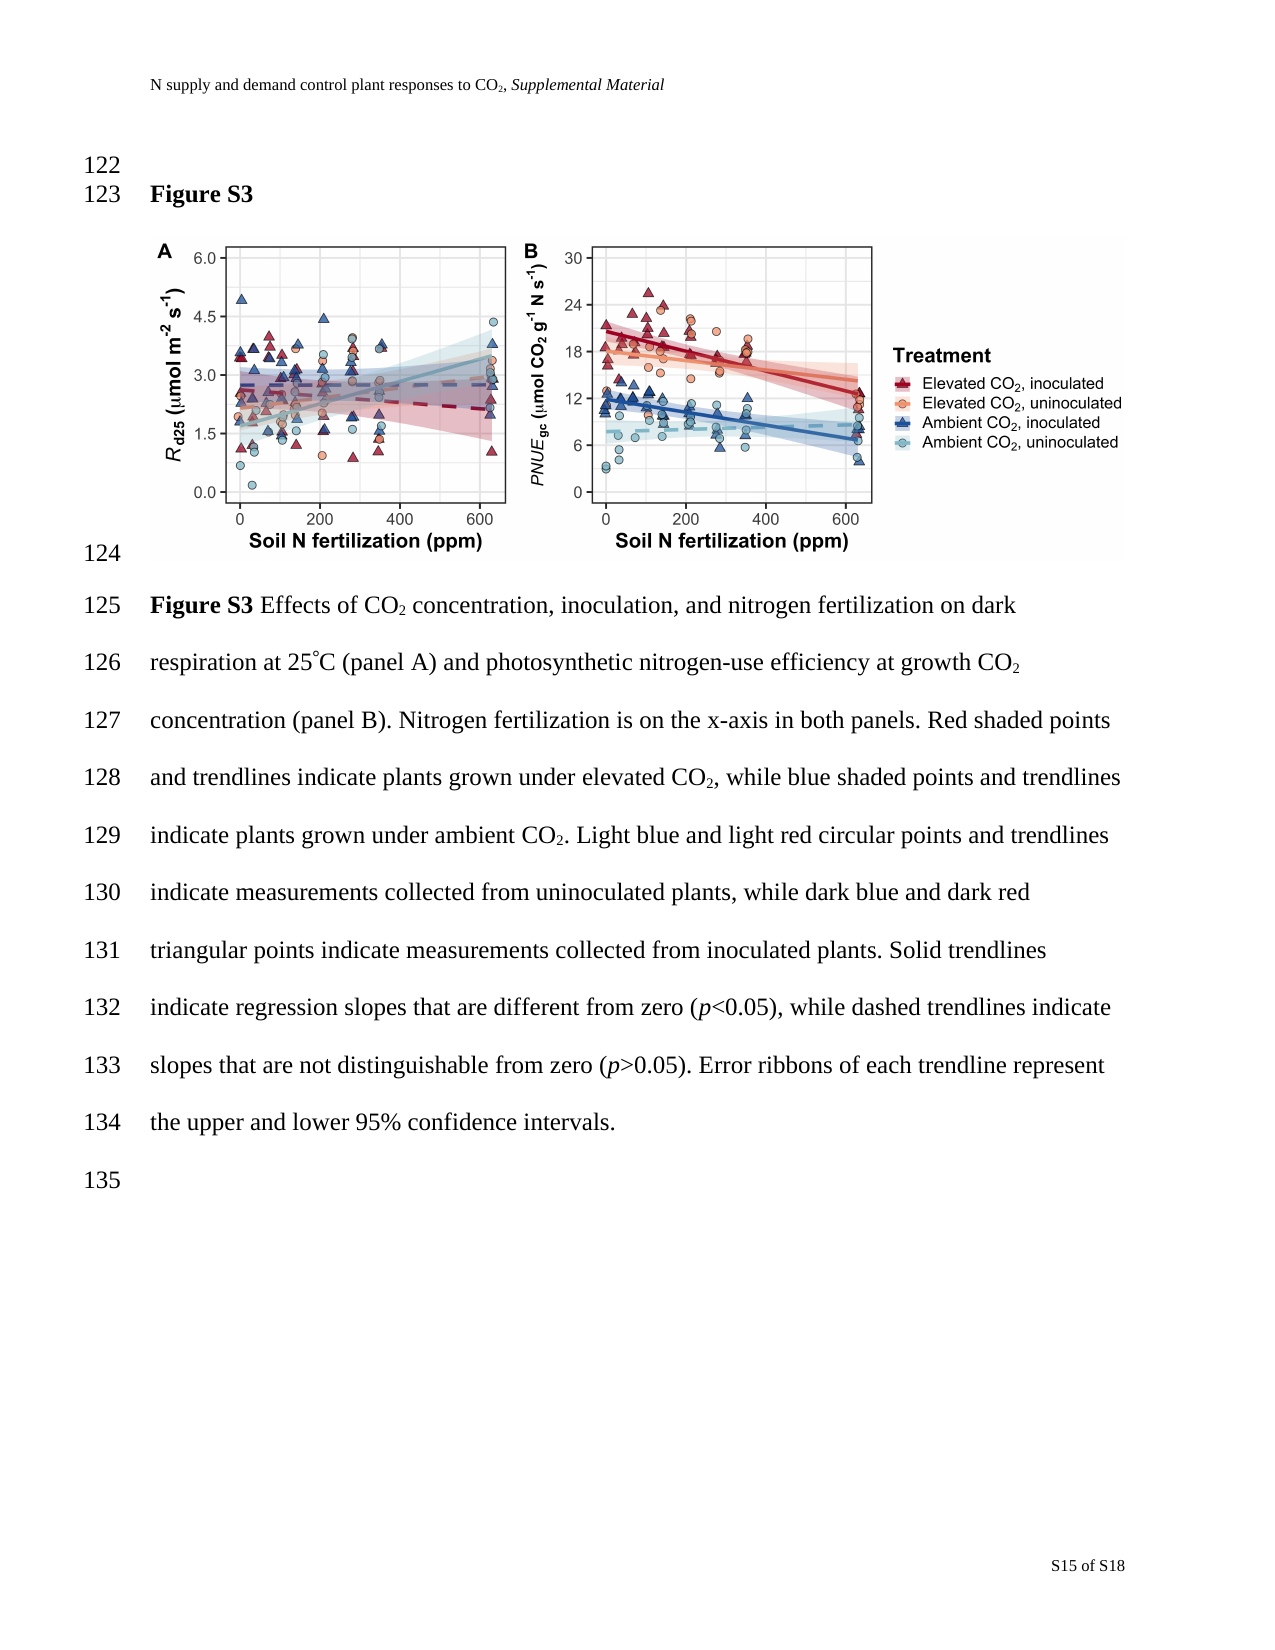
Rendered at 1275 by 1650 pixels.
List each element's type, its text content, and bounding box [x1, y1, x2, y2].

text Figure S3 Effects of CO2 concentration, inoculation, and nitrogen fertilization on dark respiration at 25C (panel A) and photosynthetic nitrogen-use efficiency at growth CO2 concentration (panel B). Nitrogen fertilization is on the x-axis in both panels. Red shaded points and trendlines indicate plants grown under elevated CO2, while blue shaded points and trendlines indicate plants grown under ambient CO2. Light blue and light red circular points and trendlines indicate measurements collected from uninoculated plants, while dark blue and dark red triangular points indicate measurements collected from inoculated plants. Solid trendlines indicate regression slopes that are different from zero (p<0.05), while dashed trendlines indicate slopes that are not distinguishable from zero (p>0.05). Error ribbons of each trendline represent the upper and lower 95% confidence intervals. [150, 590, 1125, 1136]
picture [150, 236, 1125, 562]
text Figure S3 [150, 179, 1125, 207]
